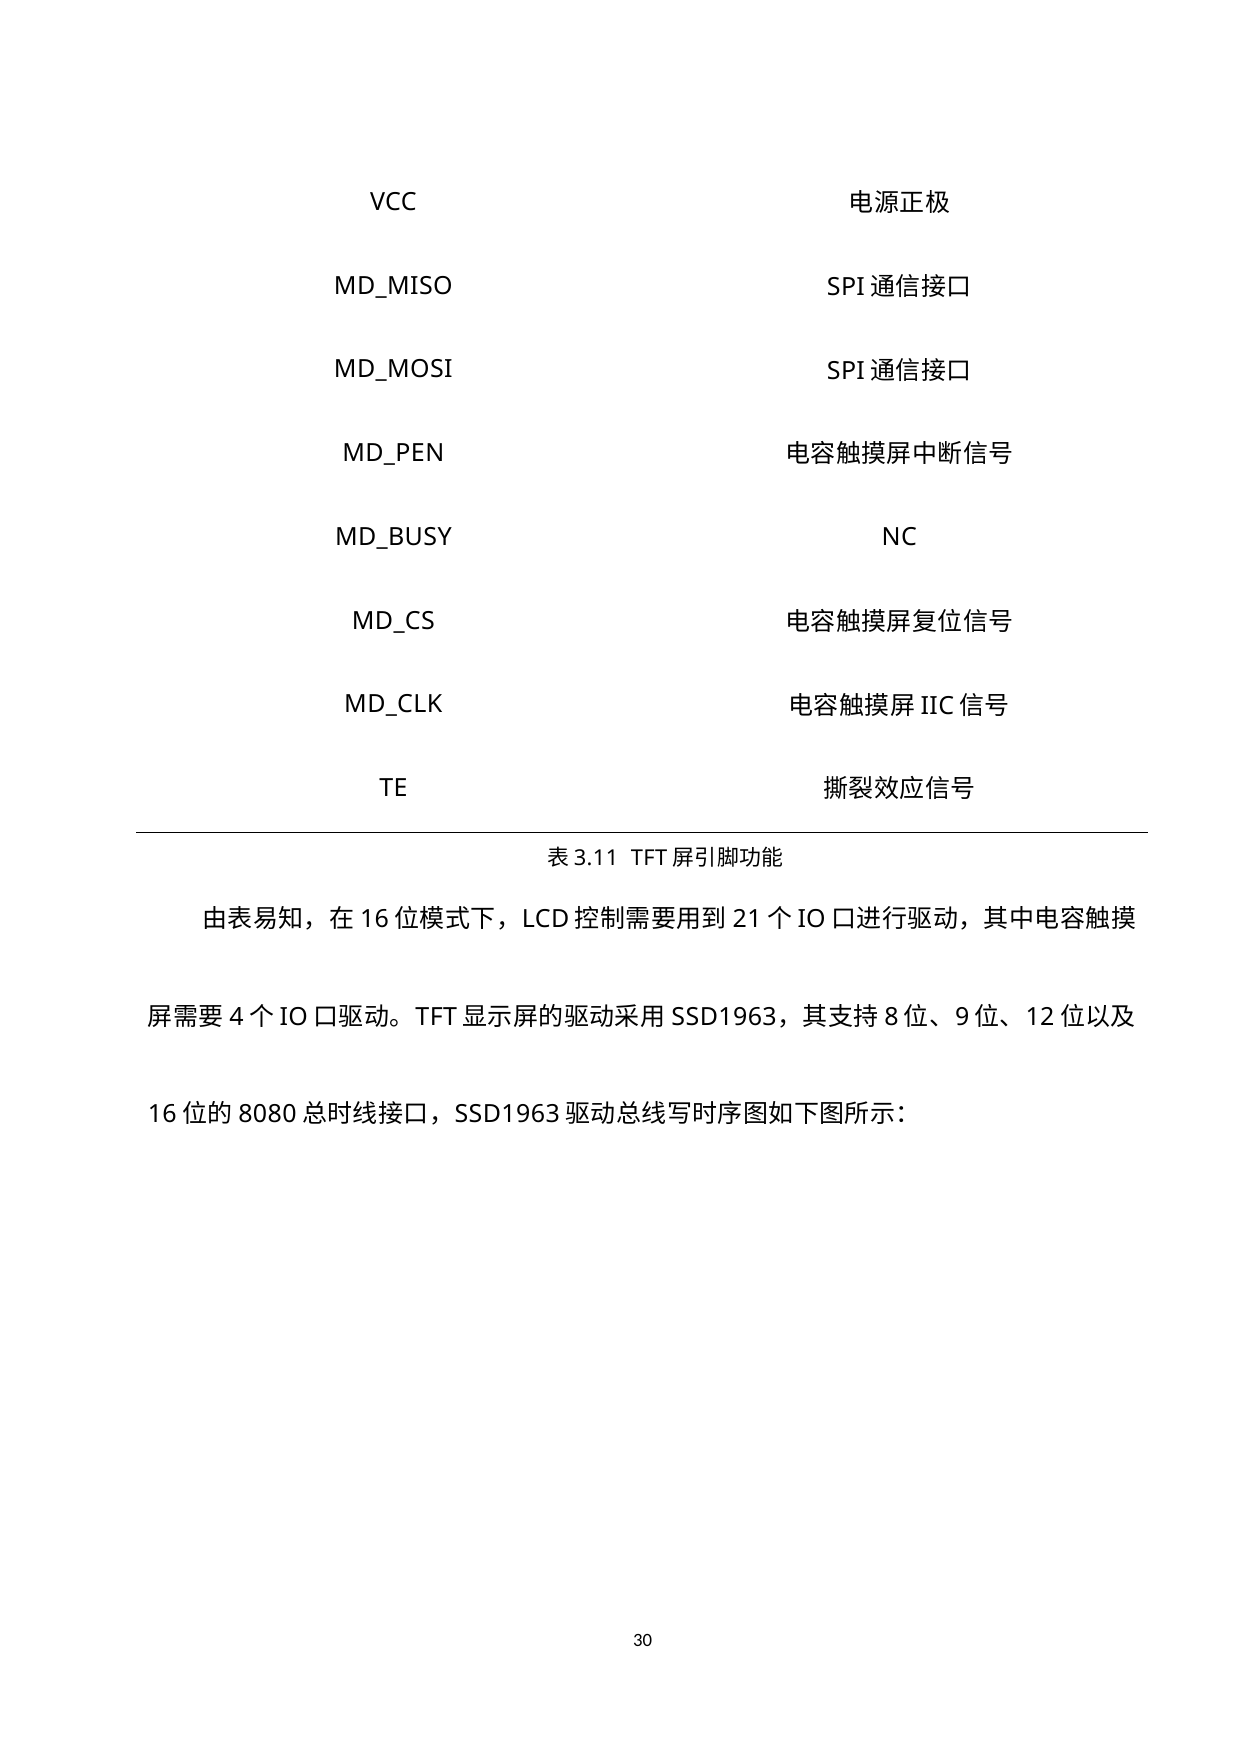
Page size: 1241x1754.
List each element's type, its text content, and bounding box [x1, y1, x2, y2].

table_cell 撕裂效应信号 [650, 748, 1148, 832]
table_cell 电源正极 [650, 162, 1148, 246]
table_cell MD_MOSI [136, 330, 650, 413]
table_cell TE [136, 748, 650, 832]
table_cell VCC [136, 162, 650, 246]
table_cell 电容触摸屏中断信号 [650, 413, 1148, 497]
text 由表易知，在16位模式下，LCD控制需要用到21个IO口进行驱动，其中电容触摸屏需要4个IO口驱动。TFT显示屏的驱动采用SSD1963，其支持8位、9位、12位以及16位的8080总时线接口，SSD1963驱动总线写时序图如下图所示： [148, 884, 1137, 1144]
table_cell MD_PEN [136, 413, 650, 497]
table_cell MD_CLK [136, 665, 650, 748]
table_cell MD_CS [136, 581, 650, 664]
text 表3.11 TFT屏引脚功能 [148, 839, 1137, 872]
table_cell NC [650, 497, 1148, 581]
table_cell 电容触摸屏复位信号 [650, 581, 1148, 664]
table_cell SPI通信接口 [650, 330, 1148, 413]
table_cell MD_MISO [136, 246, 650, 329]
table_cell SPI通信接口 [650, 246, 1148, 329]
table_cell MD_BUSY [136, 497, 650, 581]
table_cell 电容触摸屏IIC信号 [650, 665, 1148, 748]
